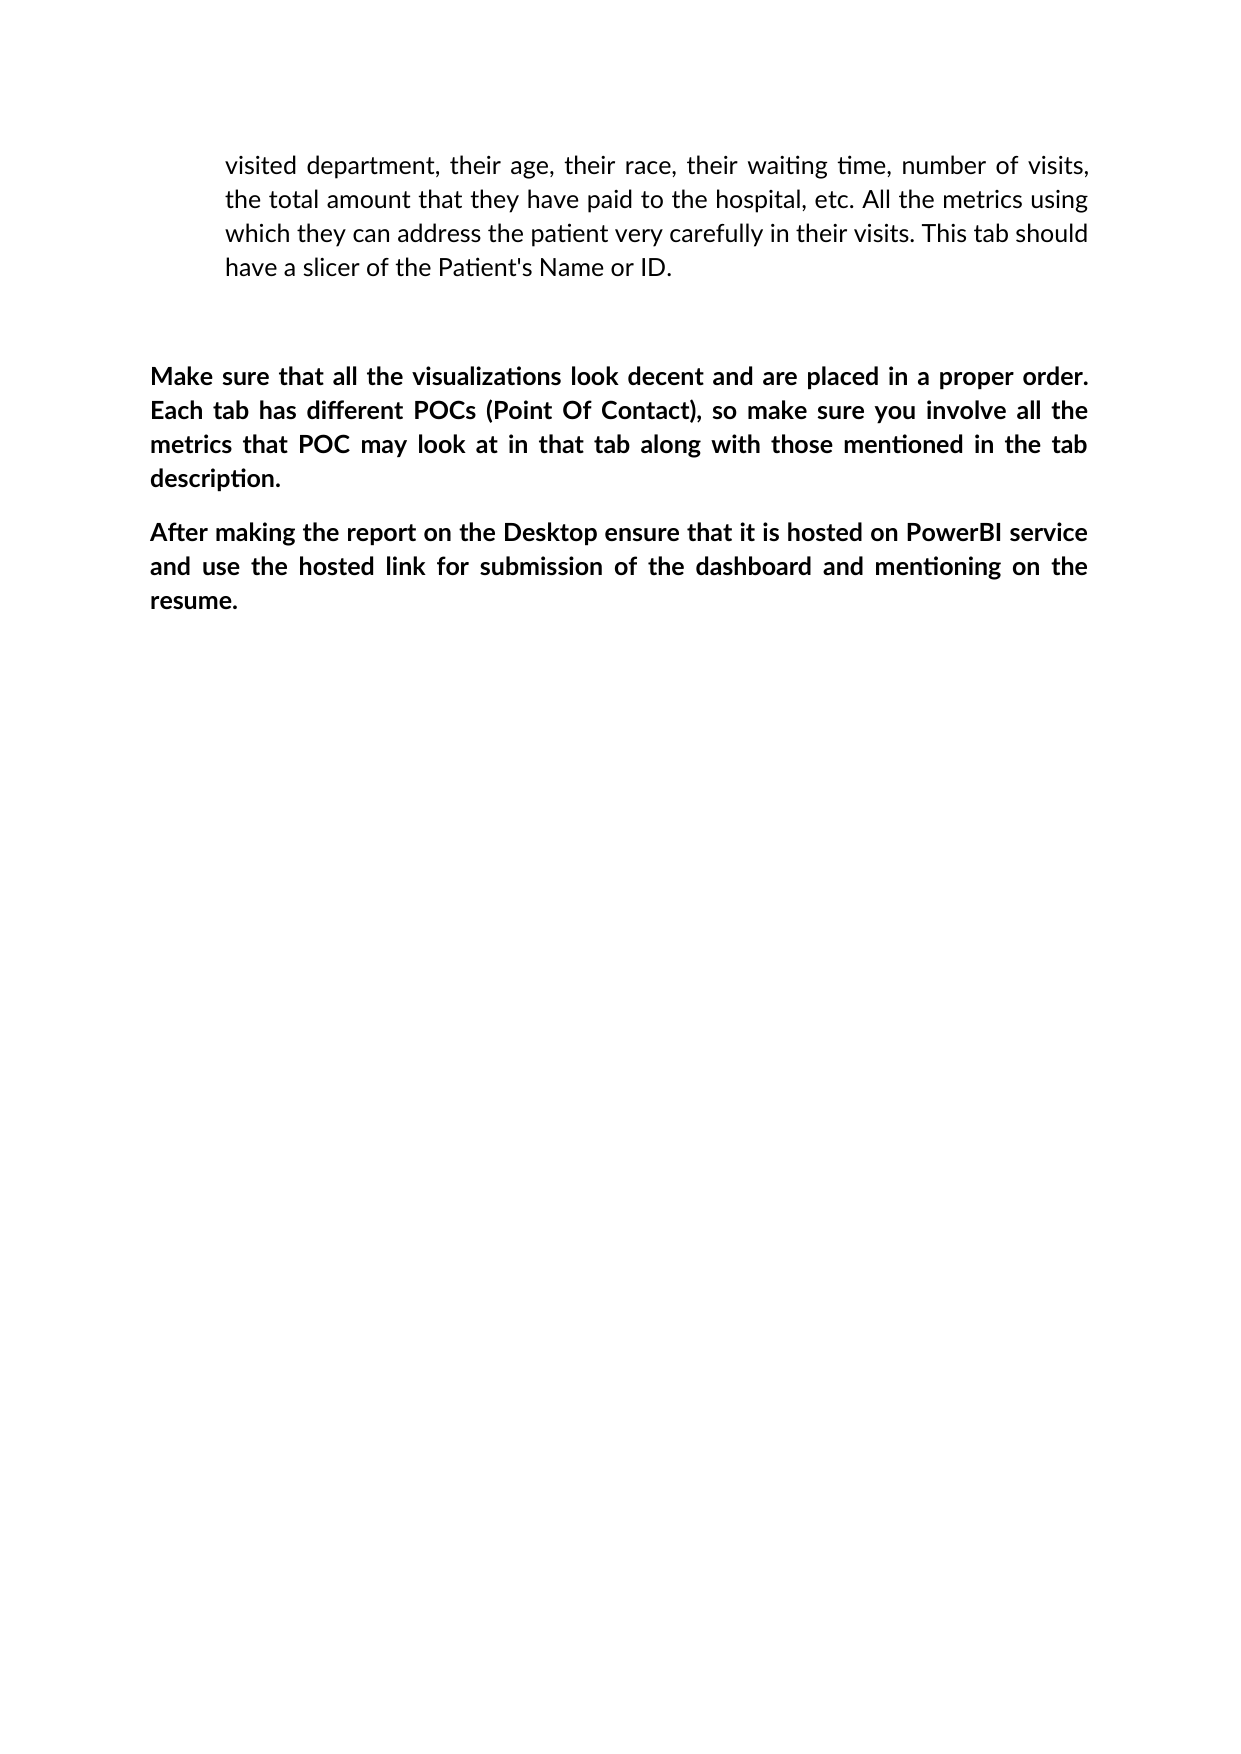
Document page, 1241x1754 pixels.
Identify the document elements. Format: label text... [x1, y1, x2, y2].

text After making the report on the Desktop ensure that it is hosted on PowerBI service and use the hosted link for submission of the dashboard and mentioning on the resume. [150, 517, 1090, 615]
text Make sure that all the visualizations look decent and are placed in a proper order. Each tab has different POCs (Point Of Contact), so make sure you involve all the metrics that POC may look at in that tab along with those mentioned in the tab description. [150, 361, 1090, 492]
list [187, 150, 1090, 282]
